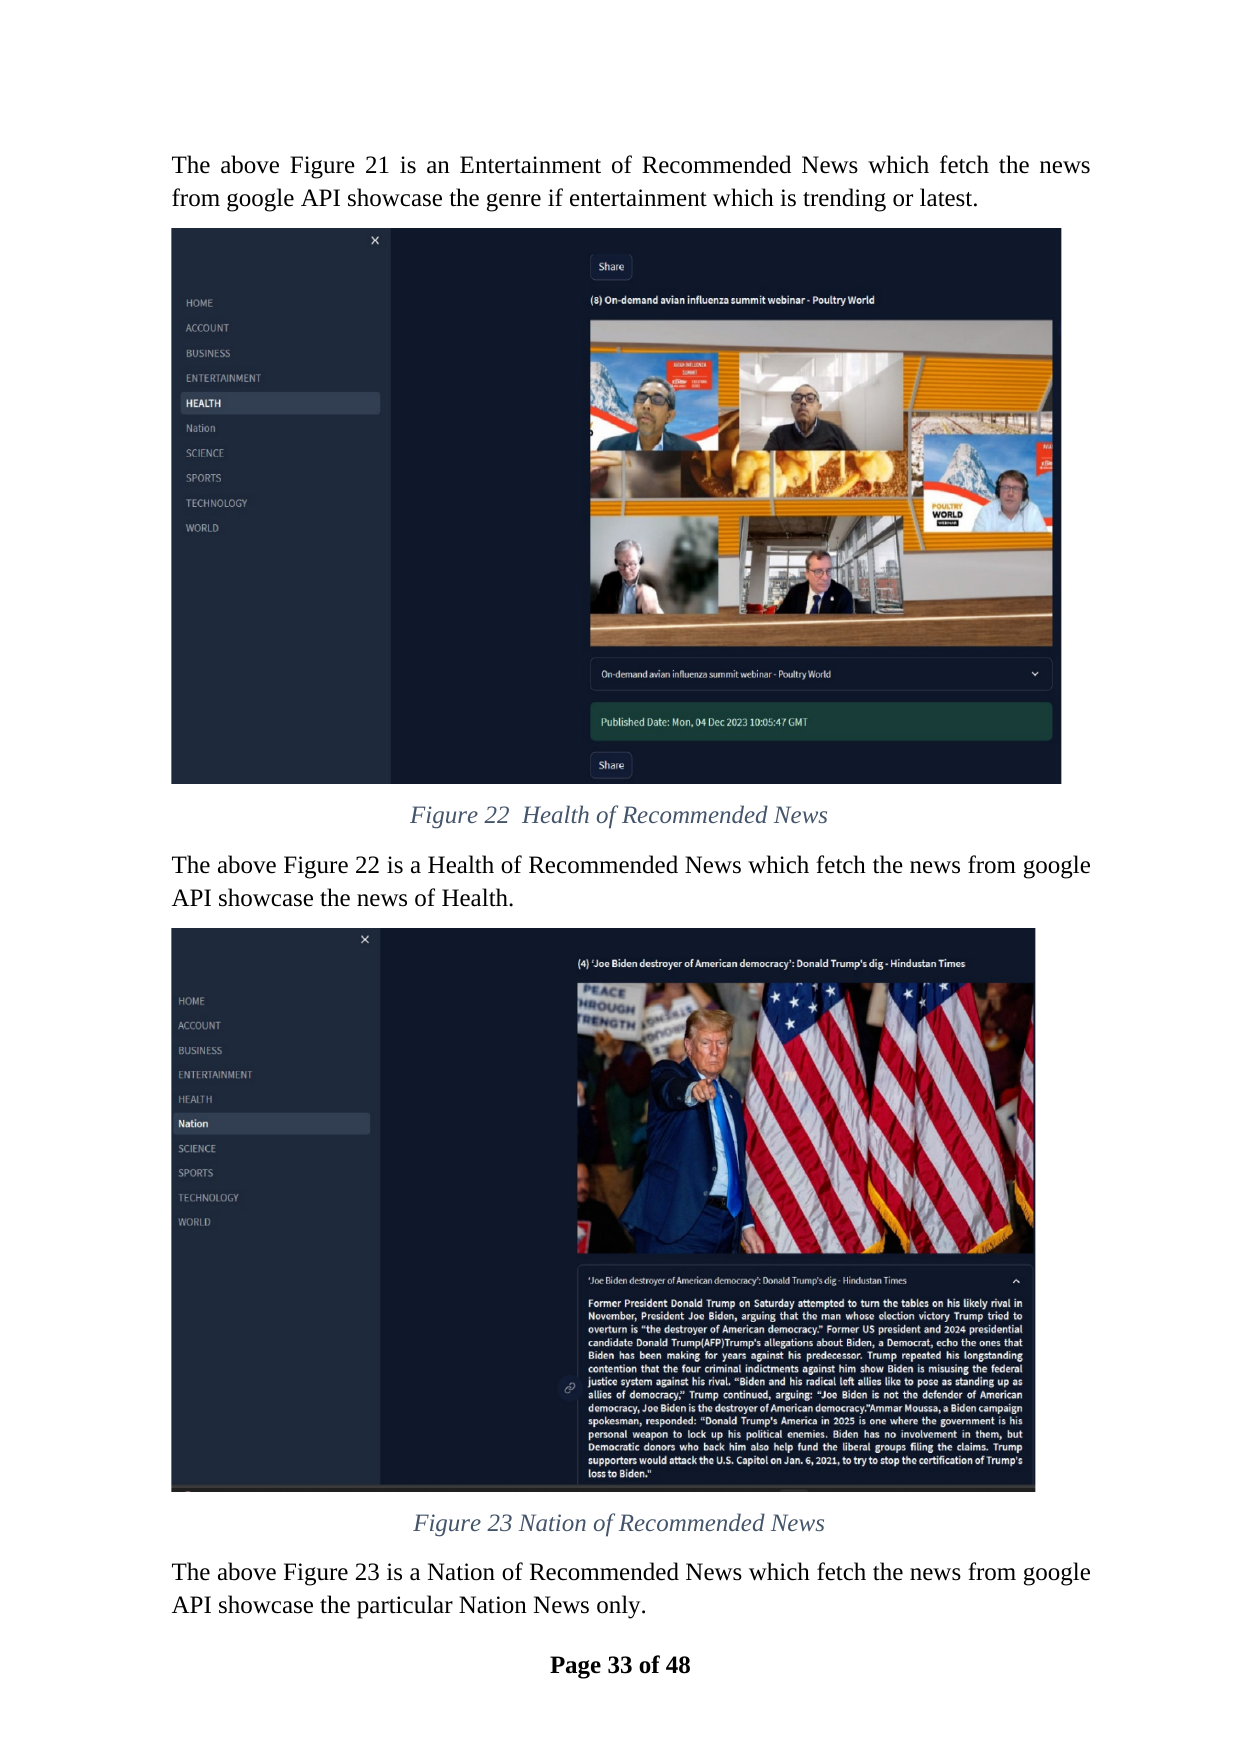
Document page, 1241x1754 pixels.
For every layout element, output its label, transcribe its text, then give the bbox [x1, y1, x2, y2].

text Figure 23 Nation of Recommended News [148, 1508, 1092, 1537]
text The above Figure 23 is a Nation of Recommended News which fetch the news from google API showcase the particular Nation News only. [171, 1557, 1092, 1619]
text The above Figure 21 is an Entertainment of Recommended News which fetch the news from google API showcase the genre if entertainment which is trending or latest. [171, 150, 1092, 212]
text Figure 22 Health of Recommended News [148, 801, 1092, 829]
picture [171, 228, 1062, 784]
text The above Figure 22 is a Health of Recommended News which fetch the news from google API showcase the news of Health. [171, 850, 1092, 912]
picture [171, 928, 1036, 1492]
